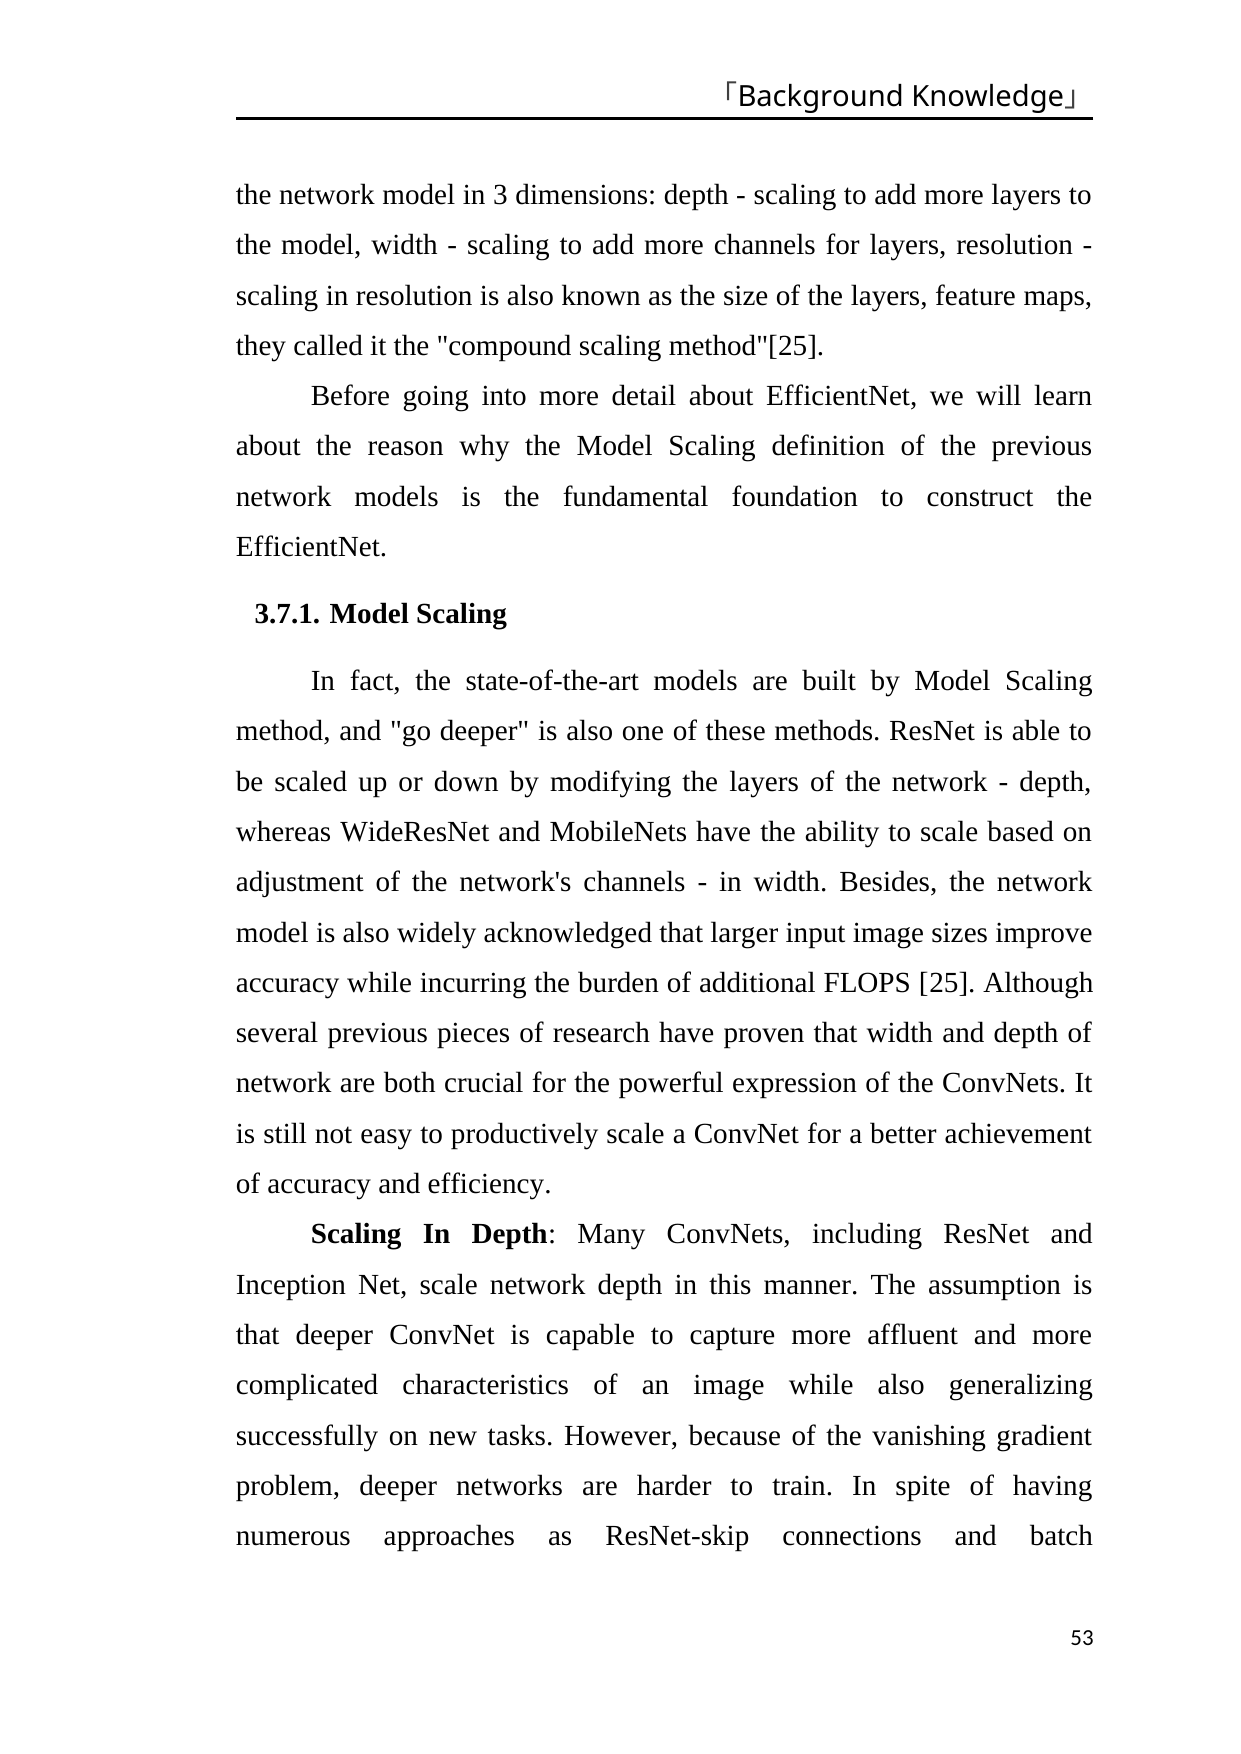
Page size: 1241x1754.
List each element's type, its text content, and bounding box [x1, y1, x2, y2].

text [236, 177, 1093, 361]
text In fact, the state-of-the-art models are built by Model Scaling method, and "go deeper" is also one of these methods. ResNet is able to be scaled up or down by modifying the layers of the network - depth, whereas WideResNet and MobileNets have the ability to scale based on adjustment of the network's channels - in width. Besides, the network model is also widely acknowledged that larger input image sizes improve accuracy while incurring the burden of additional FLOPS [25]. Although several previous pieces of research have proven that width and depth of network are both crucial for the powerful expression of the ConvNets. It is still not easy to productively scale a ConvNet for a better achievement of accuracy and efficiency. [236, 663, 1093, 1200]
text Before going into more detail about EfficientNet, we will learn about the reason why the Model Scaling definition of the previous network models is the fundamental foundation to construct the EfficientNet. [236, 378, 1093, 563]
subtitle Model Scaling [254, 596, 1093, 630]
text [236, 1217, 1093, 1552]
